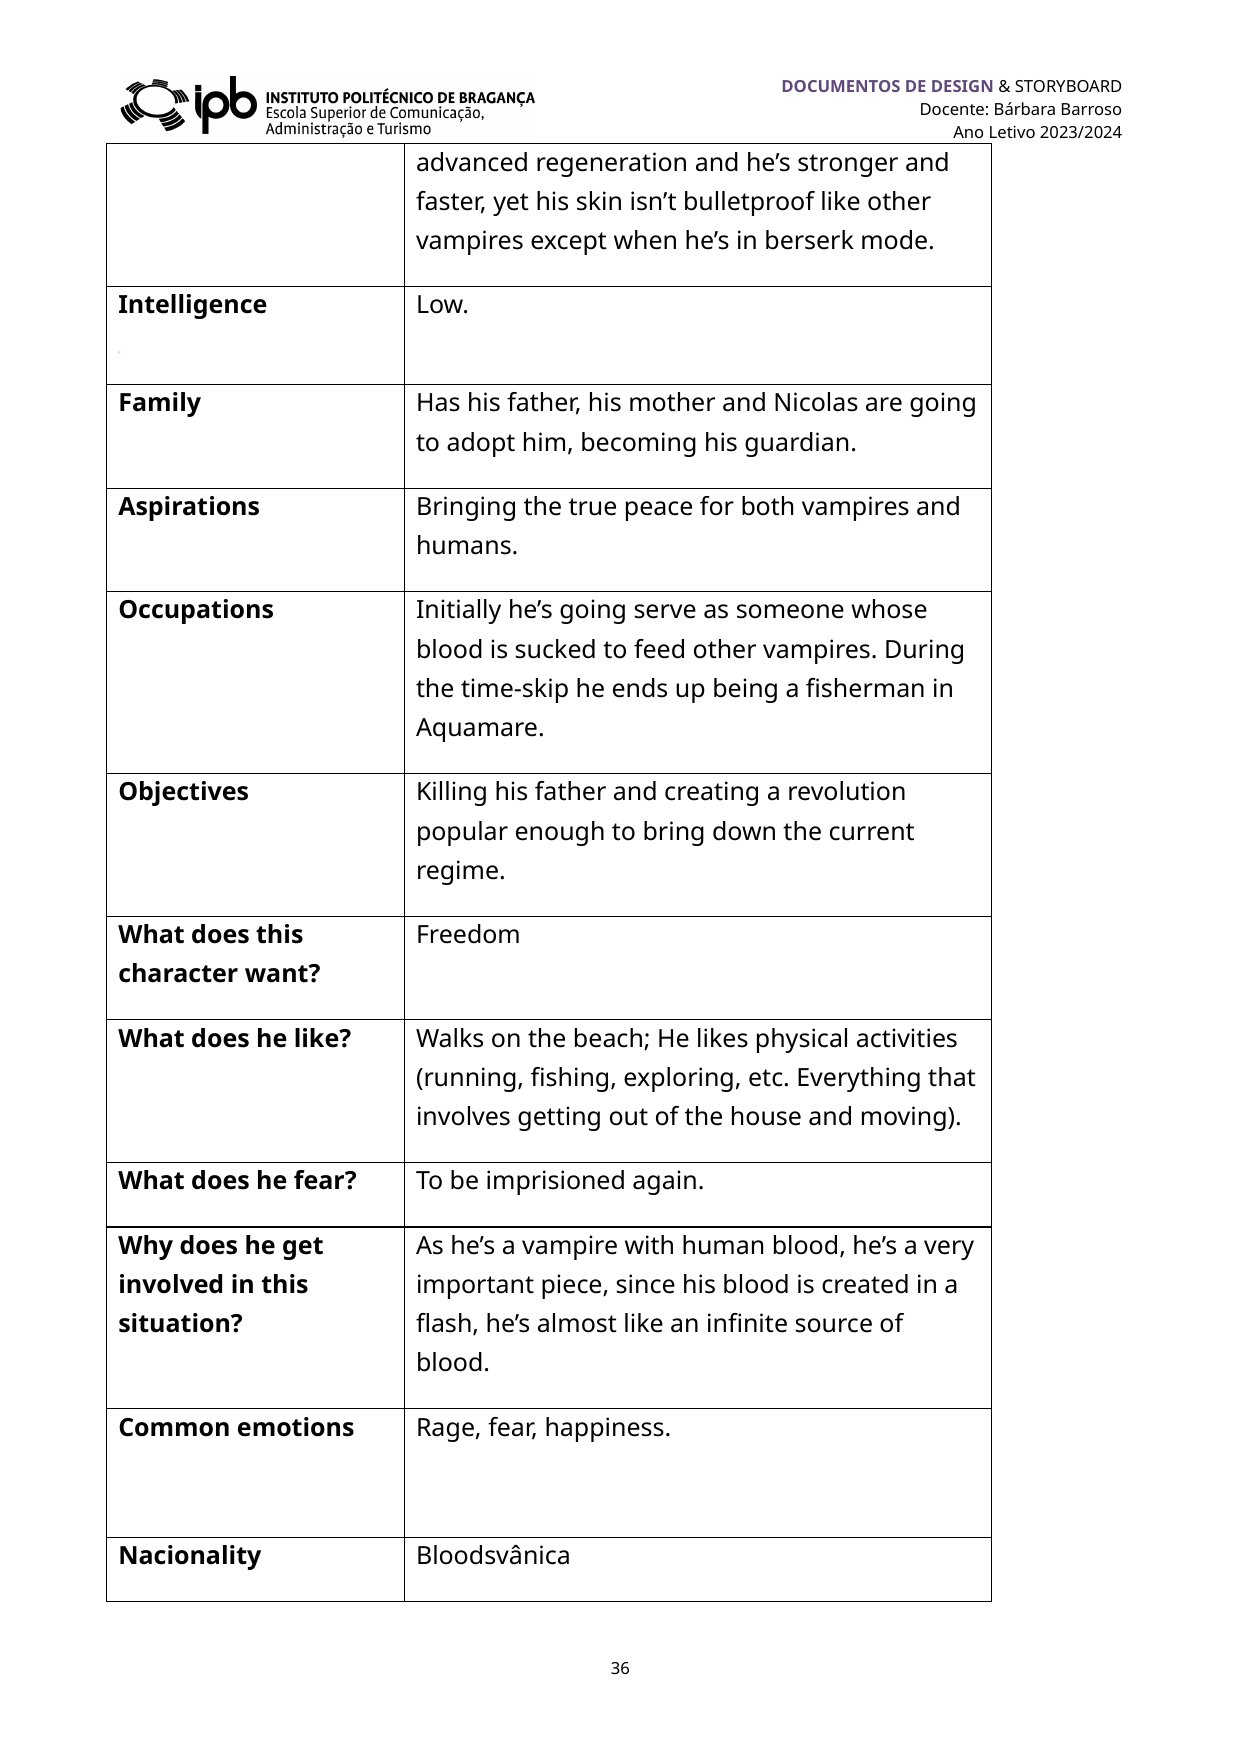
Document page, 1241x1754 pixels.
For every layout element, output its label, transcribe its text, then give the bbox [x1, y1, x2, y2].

table_cell Initially he’s going serve as someone whose blood is sucked to feed other vampires. During the time-skip he ends up being a fisherman in Aquamare. [405, 592, 991, 773]
table_cell Intelligence [107, 287, 404, 384]
table_cell Has his father, his mother and Nicolas are going to adopt him, becoming his guardian. [405, 385, 991, 488]
table_cell Occupations [107, 592, 404, 773]
table_cell What does this character want? [107, 917, 404, 1019]
table_cell Objectives [107, 774, 404, 916]
table_cell Nacionality [107, 1538, 404, 1601]
table_cell Common emotions [107, 1409, 404, 1537]
table_cell As he’s a vampire with human blood, he’s a very important piece, since his blood is created in a flash, he’s almost like an infinite source of blood. [405, 1228, 991, 1408]
table_cell Freedom [405, 917, 991, 1019]
table_cell Family [107, 385, 404, 488]
table_cell Aspirations [107, 489, 404, 591]
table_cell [405, 144, 991, 286]
table_cell Rage, fear, happiness. [405, 1409, 991, 1537]
table_cell Bloodsvânica [405, 1538, 991, 1601]
table_cell Walks on the beach; He likes physical activities (running, fishing, exploring, etc. Everything that involves getting out of the house and moving). [405, 1020, 991, 1162]
table_cell What does he fear? [107, 1163, 404, 1226]
table_cell What does he like? [107, 1020, 404, 1162]
table_cell Why does he get involved in this situation? [107, 1228, 404, 1408]
picture [120, 76, 535, 138]
table_cell Low. [405, 287, 991, 384]
table_cell Killing his father and creating a revolution popular enough to bring down the current regime. [405, 774, 991, 916]
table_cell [107, 144, 404, 286]
table_cell To be imprisioned again. [405, 1163, 991, 1226]
table_cell Bringing the true peace for both vampires and humans. [405, 489, 991, 591]
